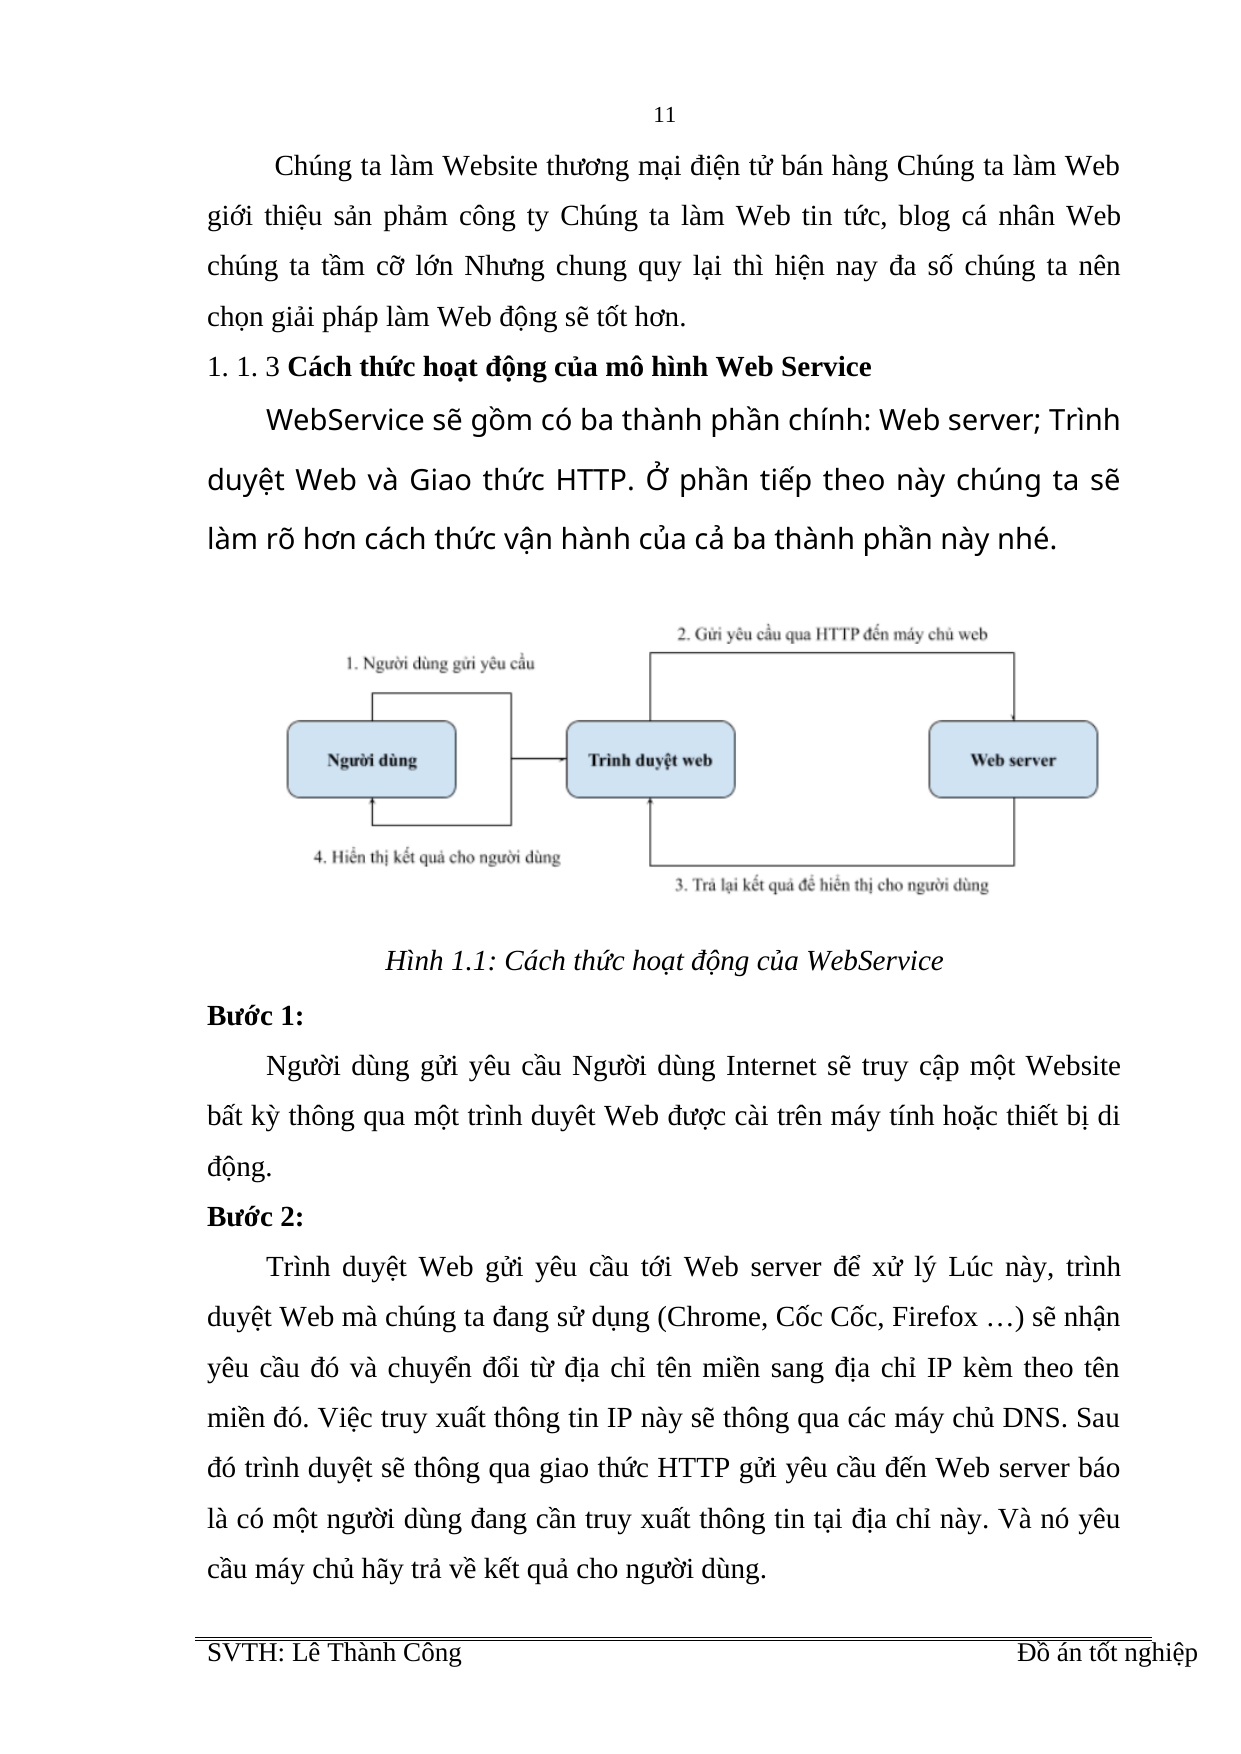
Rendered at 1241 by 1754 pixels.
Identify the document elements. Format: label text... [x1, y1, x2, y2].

text Bước 2: [207, 1199, 1122, 1232]
text Chúng ta làm Website thương mại điện tử bán hàng Chúng ta làm Web giới thiệu sản phảm công ty Chúng ta làm Web tin tức, blog cá nhân Web chúng ta tầm cỡ lớn Nhưng chung quy lại thì hiện nay đa số chúng ta nên chọn giải pháp làm Web động sẽ tốt hơn. [207, 148, 1122, 332]
text Hình 1.1: Cách thức hoạt động của WebService [207, 944, 1122, 977]
picture [206, 577, 1155, 944]
subtitle Cách thức hoạt động của mô hình Web Service [207, 349, 1122, 382]
text Người dùng gửi yêu cầu Người dùng Internet sẽ truy cập một Website bất kỳ thông qua một trình duyêt Web được cài trên máy tính hoặc thiết bị di động. [207, 1048, 1122, 1182]
text Trình duyệt Web gửi yêu cầu tới Web server để xử lý Lúc này, trình duyệt Web mà chúng ta đang sử dụng (Chrome, Cốc Cốc, Firefox …) sẽ nhận yêu cầu đó và chuyển đổi từ địa chỉ tên miền sang địa chỉ IP kèm theo tên miền đó. Việc truy xuất thông tin IP này sẽ thông qua các máy chủ DNS. Sau đó trình duyệt sẽ thông qua giao thức HTTP gửi yêu cầu đến Web server báo là có một người dùng đang cần truy xuất thông tin tại địa chỉ này. Và nó yêu cầu máy chủ hãy trả về kết quả cho người dùng. [207, 1249, 1122, 1585]
text Bước 1: [207, 998, 1122, 1031]
text WebService sẽ gồm có ba thành phần chính: Web server; Trình duyệt Web và Giao thức HTTP. Ở phần tiếp theo này chúng ta sẽ làm rõ hơn cách thức vận hành của cả ba thành phần này nhé. [207, 399, 1122, 558]
